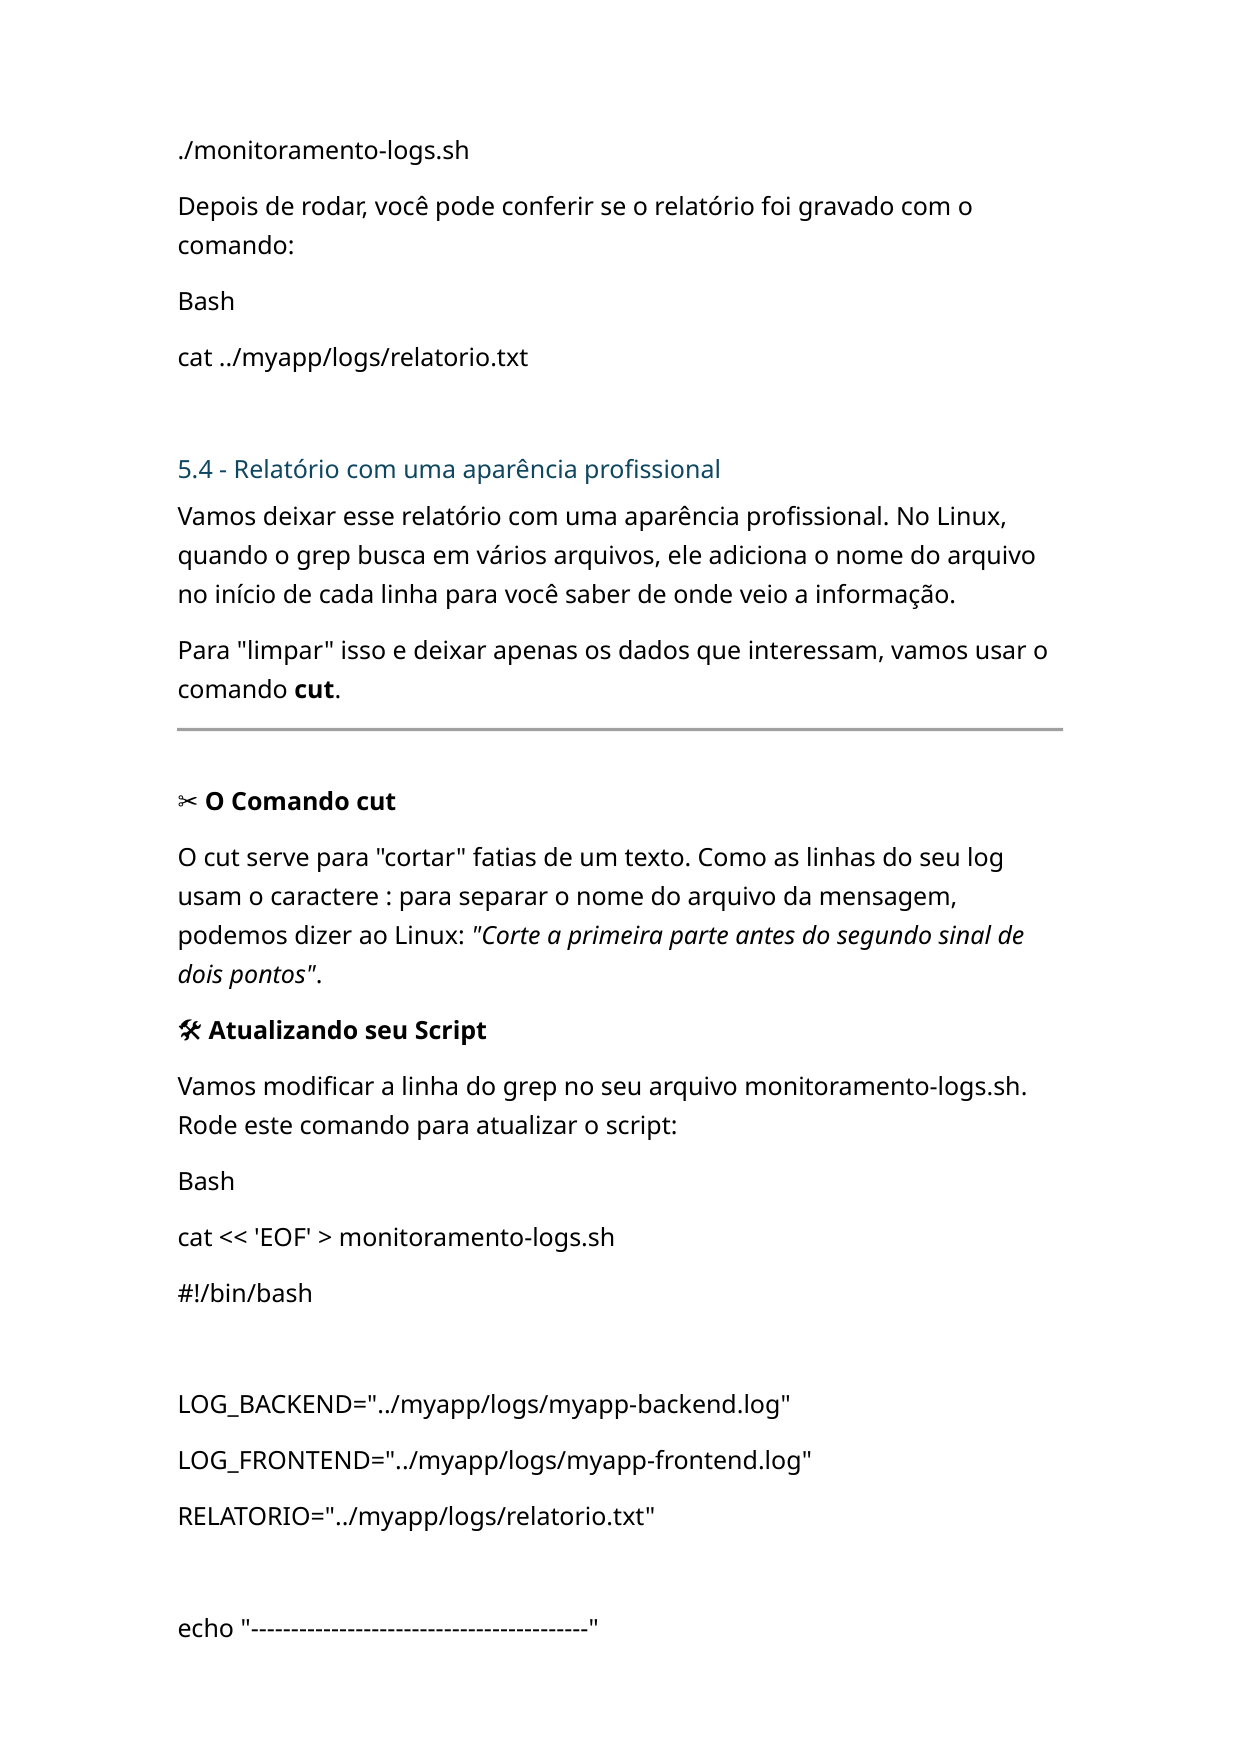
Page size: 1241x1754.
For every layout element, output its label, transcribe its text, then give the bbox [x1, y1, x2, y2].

text O cut serve para "cortar" fatias de um texto. Como as linhas do seu log usam o caractere : para separar o nome do arquivo da mensagem, podemos dizer ao Linux: "Corte a primeira parte antes do segundo sinal de dois pontos". [177, 839, 1063, 991]
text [177, 1610, 1063, 1644]
text Depois de rodar, você pode conferir se o relatório foi gravado com o comando: [177, 189, 1063, 262]
text Bash [177, 1164, 1063, 1198]
text 🛠️ Atualizando seu Script [177, 1013, 1063, 1047]
text cat ../myapp/logs/relatorio.txt [177, 339, 1063, 374]
text Vamos deixar esse relatório com uma aparência profissional. No Linux, quando o grep busca em vários arquivos, ele adiciona o nome do arquivo no início de cada linha para você saber de onde veio a informação. [177, 499, 1063, 611]
text LOG_FRONTEND="../myapp/logs/myapp-frontend.log" [177, 1443, 1063, 1477]
text Vamos modificar a linha do grep no seu arquivo monitoramento-logs.sh. Rode este comando para atualizar o script: [177, 1069, 1063, 1142]
text cat << 'EOF' > monitoramento-logs.sh [177, 1219, 1063, 1254]
subtitle 5.4 - Relatório com uma aparência profissional [177, 451, 1063, 485]
text LOG_BACKEND="../myapp/logs/myapp-backend.log" [177, 1387, 1063, 1421]
text Bash [177, 284, 1063, 318]
text #!/bin/bash [177, 1275, 1063, 1309]
text RELATORIO="../myapp/logs/relatorio.txt" [177, 1499, 1063, 1533]
text ✂️ O Comando cut [177, 784, 1063, 818]
text Para "limpar" isso e deixar apenas os dados que interessam, vamos usar o comando cut. [177, 633, 1063, 706]
text ./monitoramento-logs.sh [177, 133, 1063, 167]
